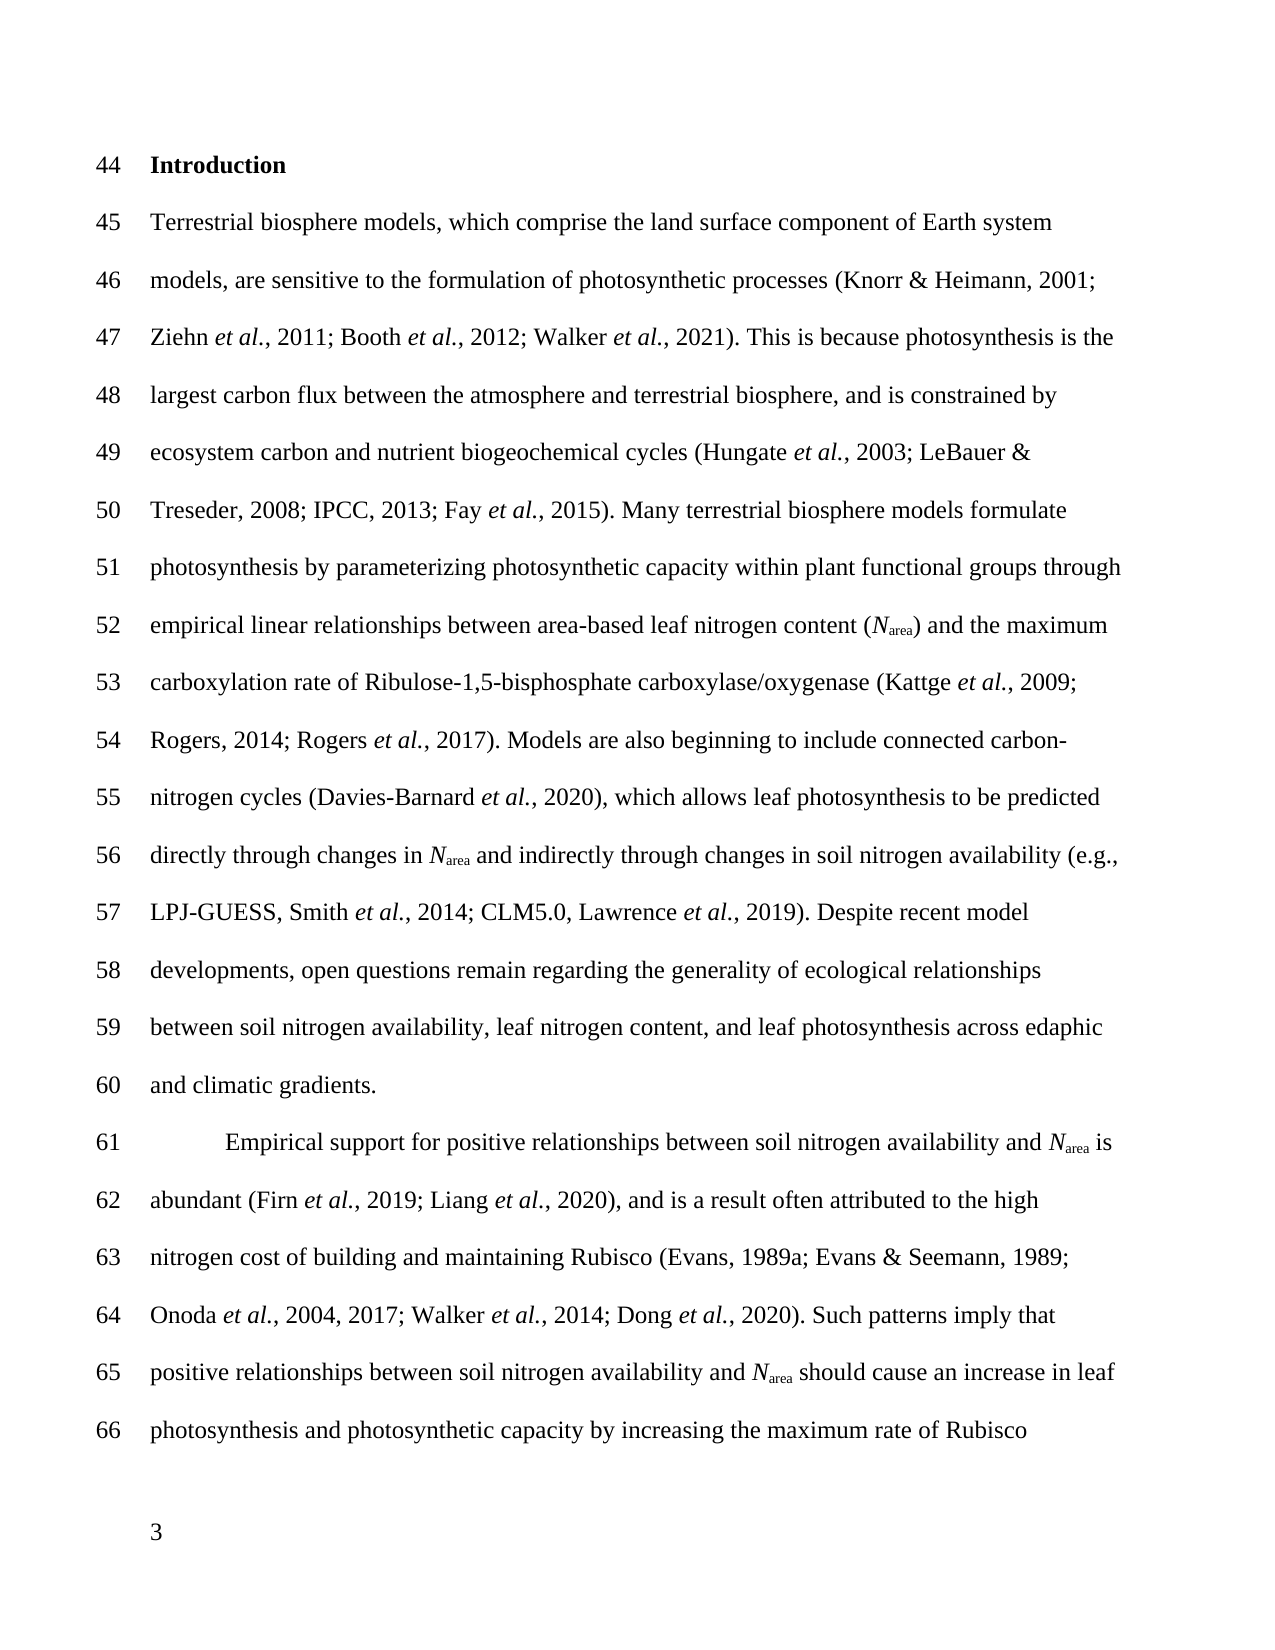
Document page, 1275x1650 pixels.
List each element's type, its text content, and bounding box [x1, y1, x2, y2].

text Terrestrial biosphere models, which comprise the land surface component of Earth system models, are sensitive to the formulation of photosynthetic processes (Knorr & Heimann, 2001; Ziehn et al., 2011; Booth et al., 2012; Walker et al., 2021). This is because photosynthesis is the largest carbon flux between the atmosphere and terrestrial biosphere, and is constrained by ecosystem carbon and nutrient biogeochemical cycles (Hungate et al., 2003; LeBauer & Treseder, 2008; IPCC, 2013; Fay et al., 2015). Many terrestrial biosphere models formulate photosynthesis by parameterizing photosynthetic capacity within plant functional groups through empirical linear relationships between area-based leaf nitrogen content (Narea) and the maximum carboxylation rate of Ribulose-1,5-bisphosphate carboxylase/oxygenase (Kattge et al., 2009; Rogers, 2014; Rogers et al., 2017). Models are also beginning to include connected carbon-nitrogen cycles (Davies-Barnard et al., 2020), which allows leaf photosynthesis to be predicted directly through changes in Narea and indirectly through changes in soil nitrogen availability (e.g., LPJ-GUESS, Smith et al., 2014; CLM5.0, Lawrence et al., 2019). Despite recent model developments, open questions remain regarding the generality of ecological relationships between soil nitrogen availability, leaf nitrogen content, and leaf photosynthesis across edaphic and climatic gradients. [150, 207, 1125, 1099]
text Introduction [150, 150, 1125, 179]
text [150, 1127, 1125, 1444]
